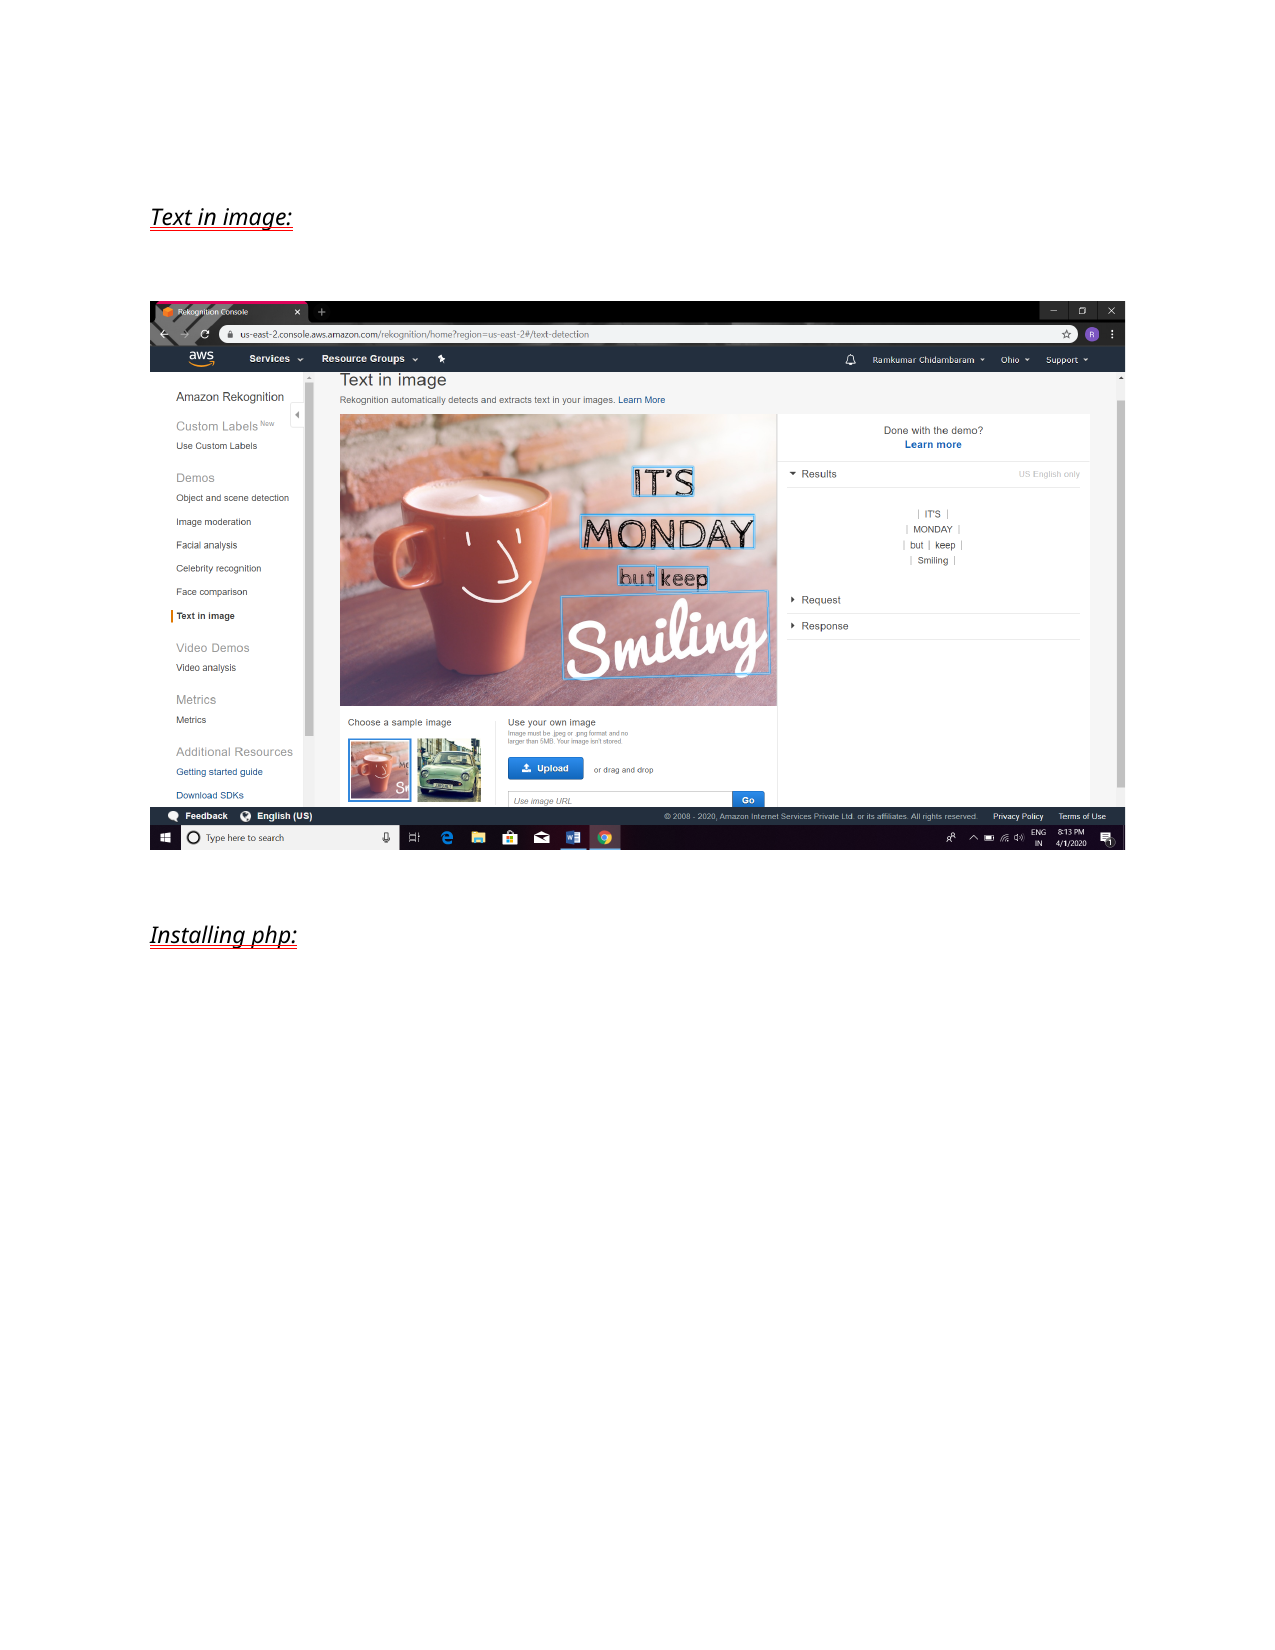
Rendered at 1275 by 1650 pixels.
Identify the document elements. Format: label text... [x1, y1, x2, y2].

text Text in image: [150, 200, 1125, 232]
picture [150, 301, 1125, 850]
text Installing php: [150, 919, 1125, 950]
